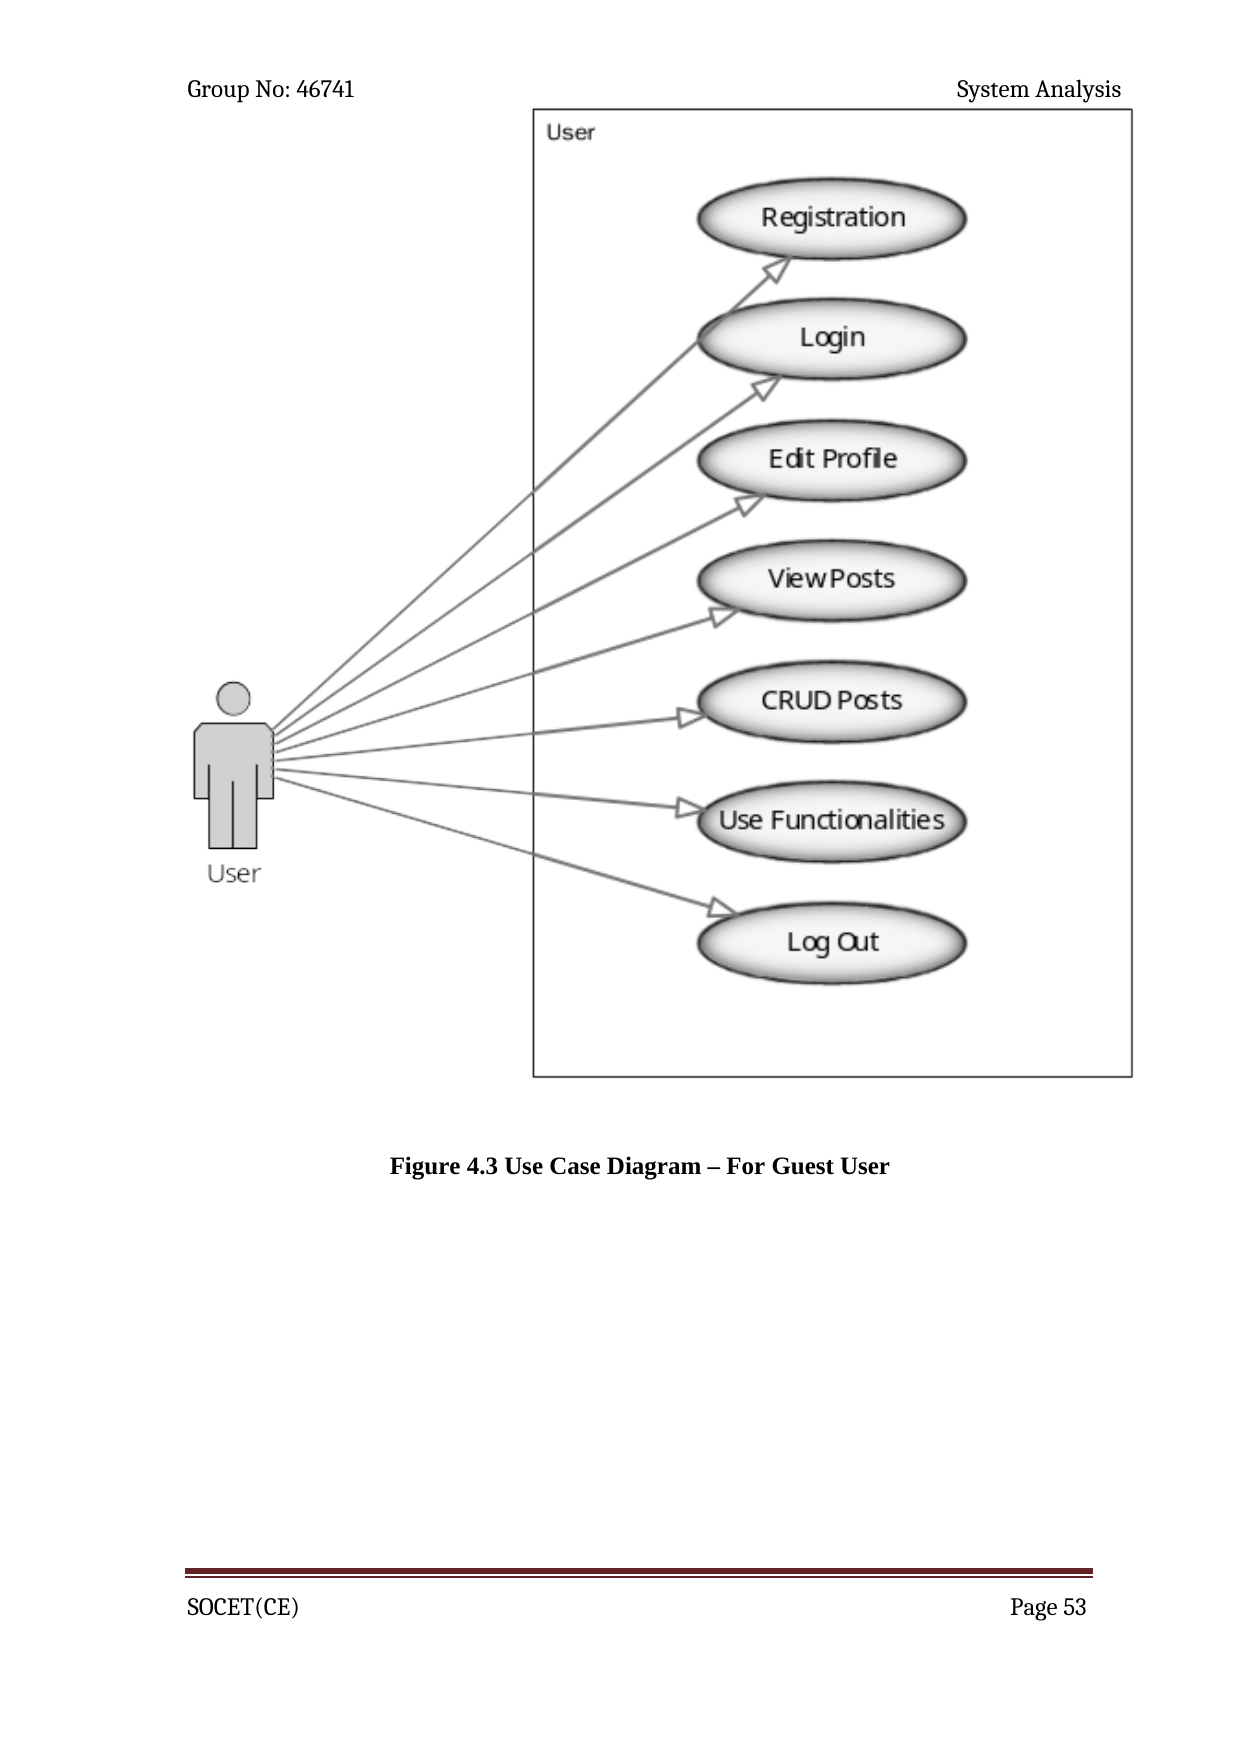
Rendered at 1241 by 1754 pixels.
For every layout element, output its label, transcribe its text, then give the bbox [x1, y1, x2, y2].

text Figure 4.3 Use Case Diagram – For Guest User [389, 1151, 1178, 1180]
